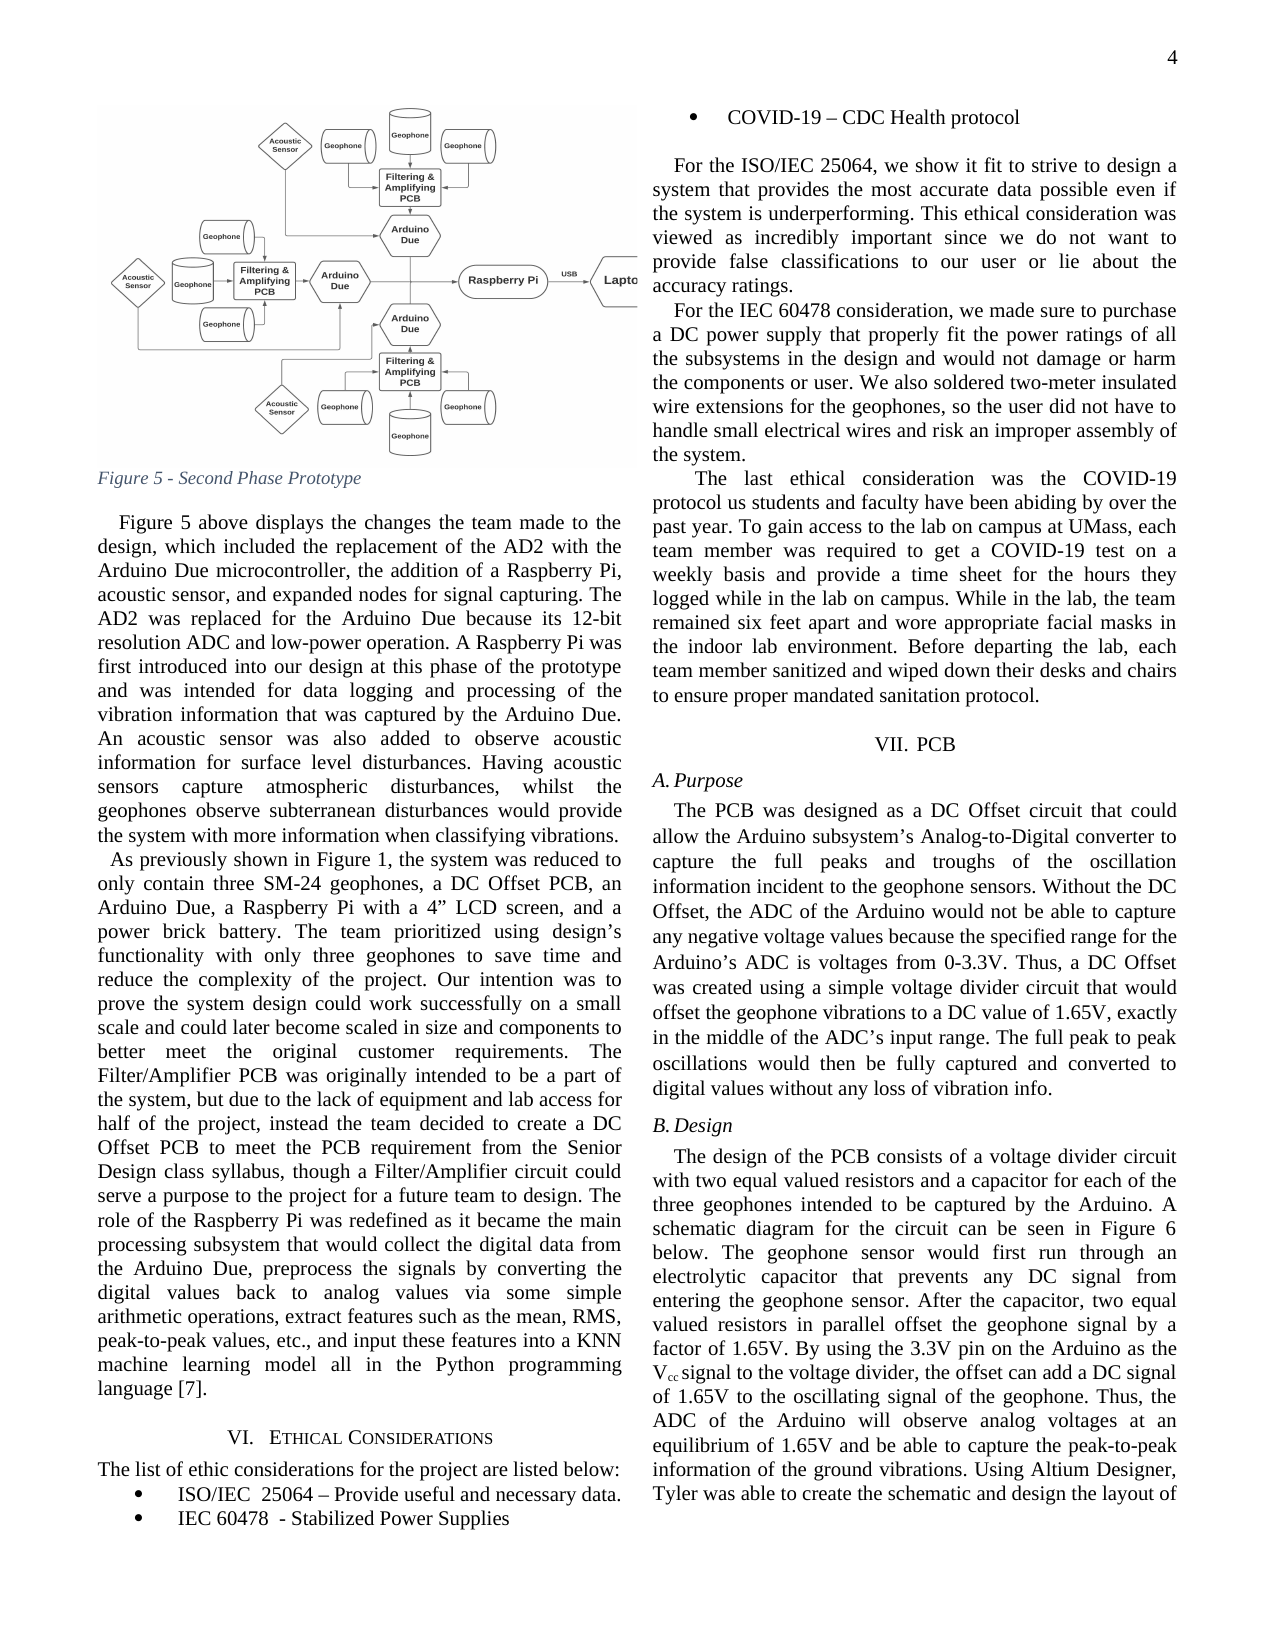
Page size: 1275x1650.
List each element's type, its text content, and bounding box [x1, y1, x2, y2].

text The PCB was designed as a DC Offset circuit that could allow the Arduino subsystem’s Analog-to-Digital converter to capture the full peaks and troughs of the oscillation information incident to the geophone sensors. Without the DC Offset, the ADC of the Arduino would not be able to capture any negative voltage values because the specified range for the Arduino’s ADC is voltages from 0-3.3V. Thus, a DC Offset was created using a simple voltage divider circuit that would offset the geophone vibrations to a DC value of 1.65V, exactly in the middle of the ADC’s input range. The full peak to peak oscillations would then be fully captured and converted to digital values without any loss of vibration info. [652, 798, 1177, 1100]
list COVID-19 – CDC Health protocol [690, 105, 1177, 129]
subtitle PCB [652, 732, 1177, 756]
list IEC 60478 - Stabilized Power Supplies [135, 1506, 622, 1529]
subtitle Design [652, 1113, 1177, 1137]
text For the ISO/IEC 25064, we show it fit to strive to design a system that provides the most accurate data possible even if the system is underperforming. This ethical consideration was viewed as incredibly important since we do not want to provide false classifications to our user or lie about the accuracy ratings. [652, 153, 1177, 297]
subtitle Purpose [652, 768, 1177, 792]
text The last ethical consideration was the COVID-19 protocol us students and faculty have been abiding by over the past year. To gain access to the lab on campus at UMass, each team member was required to get a COVID-19 test on a weekly basis and provide a time sheet for the hours they logged while in the lab on campus. While in the lab, the team remained six feet apart and wore appropriate facial masks in the indoor lab environment. Before departing the lab, each team member sanitized and wiped down their desks and chairs to ensure proper mandated sanitation protocol. [652, 466, 1177, 707]
text The list of ethic considerations for the project are listed below: [97, 1457, 622, 1481]
text As previously shown in Figure 1, the system was reduced to only contain three SM-24 geophones, a DC Offset PCB, an Arduino Due, a Raspberry Pi with a 4” LCD screen, and a power brick battery. The team prioritized using design’s functionality with only three geophones to save time and reduce the complexity of the project. Our intention was to prove the system design could work successfully on a small scale and could later become scaled in size and components to better meet the original customer requirements. The Filter/Amplifier PCB was originally intended to be a part of the system, but due to the lack of equipment and lab access for half of the project, instead the team decided to create a DC Offset PCB to meet the PCB requirement from the Senior Design class syllabus, though a Filter/Amplifier circuit could serve a purpose to the project for a future team to design. The role of the Raspberry Pi was redefined as it became the main processing subsystem that would collect the digital data from the Arduino Due, preprocess the signals by converting the digital values back to analog values via some simple arithmetic operations, extract features such as the mean, RMS, peak-to-peak values, etc., and input these features into a KNN machine learning model all in the Python programming language [7]. [97, 847, 622, 1400]
subtitle Ethical Considerations [97, 1425, 622, 1449]
picture [97, 105, 638, 468]
text For the IEC 60478 consideration, we made sure to purchase a DC power supply that properly fit the power ratings of all the subsystems in the design and would not damage or harm the components or user. We also soldered two-meter insulated wire extensions for the geophones, so the user did not have to handle small electrical wires and risk an improper assembly of the system. [652, 297, 1177, 466]
list ISO/IEC 25064 – Provide useful and necessary data. [135, 1481, 622, 1506]
text Figure 5 above displays the changes the team made to the design, which included the replacement of the AD2 with the Arduino Due microcontroller, the addition of a Raspberry Pi, acoustic sensor, and expanded nodes for signal capturing. The AD2 was replaced for the Arduino Due because its 12-bit resolution ADC and low-power operation. A Raspberry Pi was first introduced into our design at this phase of the prototype and was intended for data logging and processing of the vibration information that was captured by the Arduino Due. An acoustic sensor was also added to observe acoustic information for surface level disturbances. Having acoustic sensors capture atmospheric disturbances, whilst the geophones observe subterranean disturbances would provide the system with more information when classifying vibrations. [97, 510, 622, 847]
